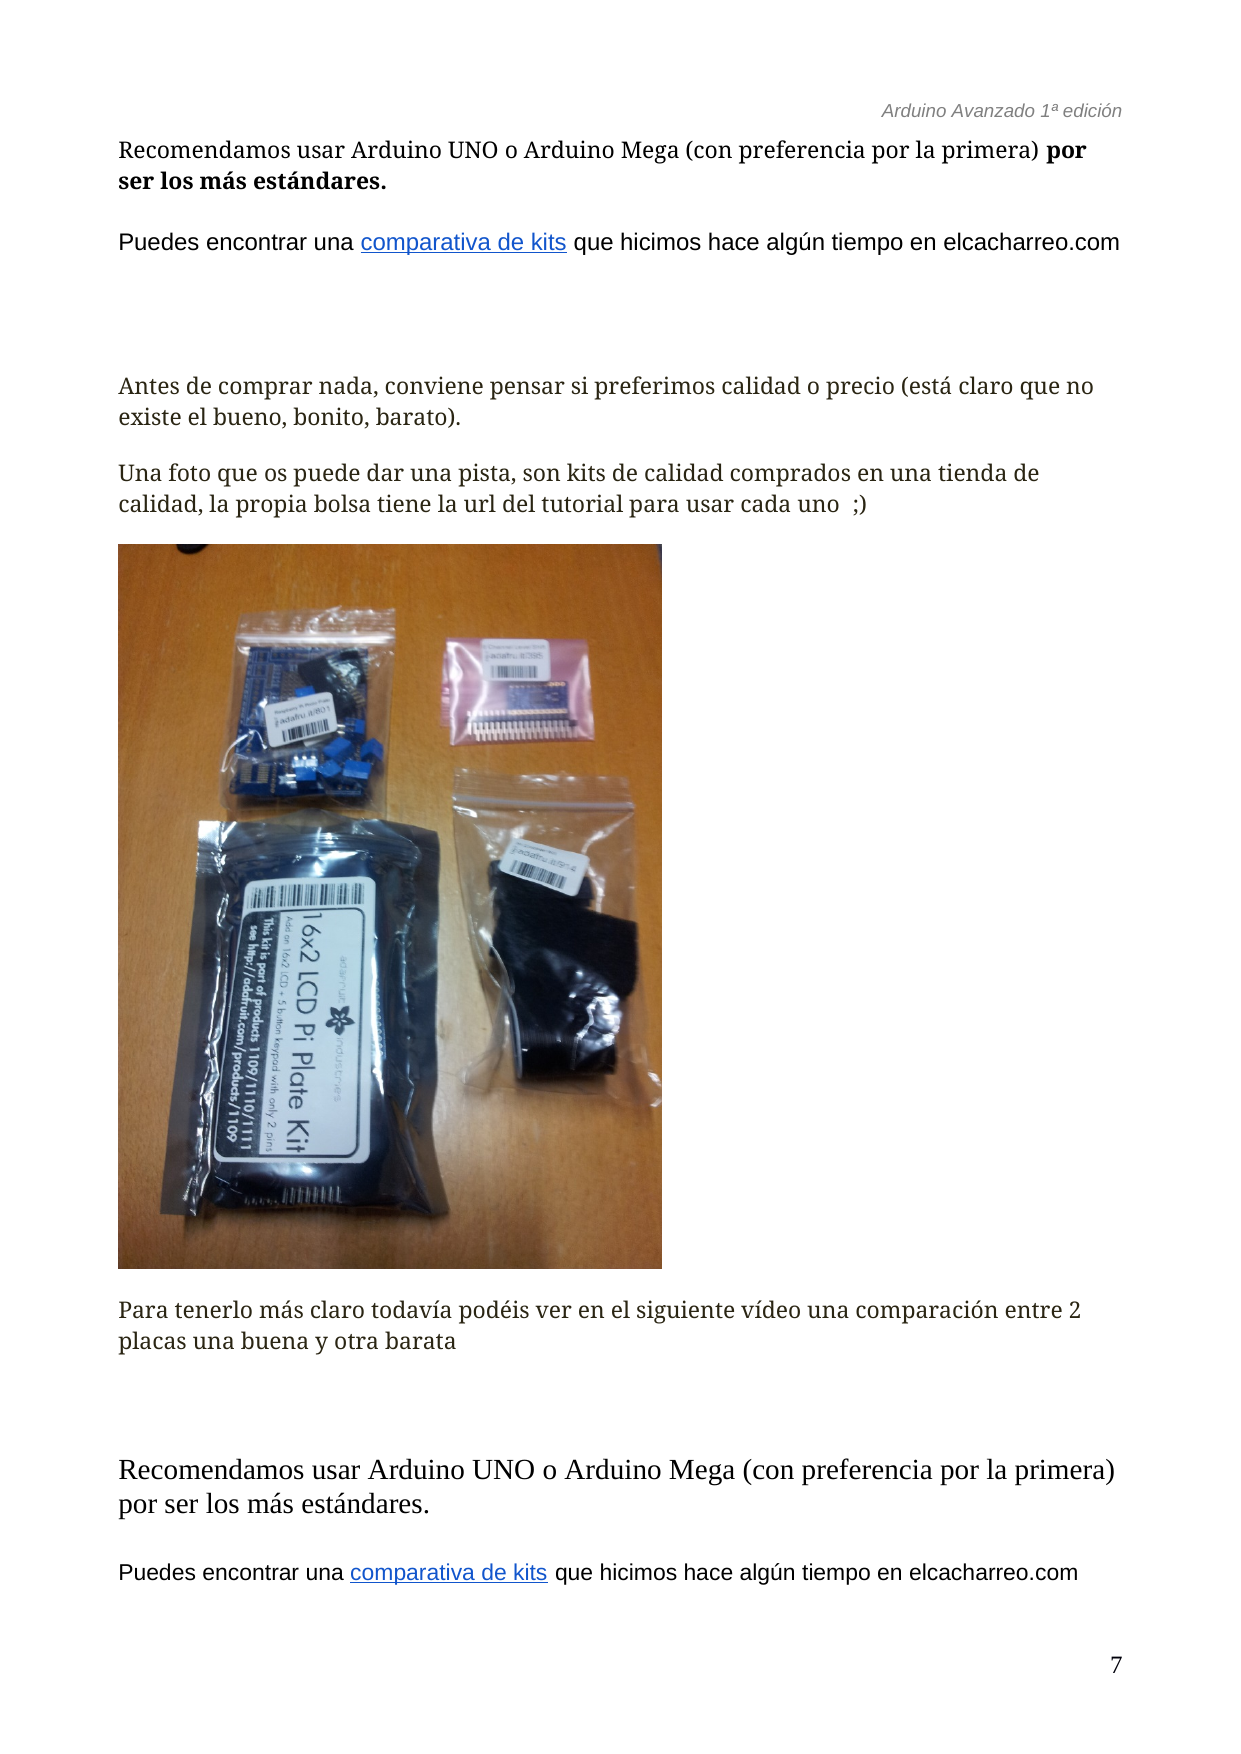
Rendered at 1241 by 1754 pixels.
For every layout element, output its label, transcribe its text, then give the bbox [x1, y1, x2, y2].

text Antes de comprar nada, conviene pensar si preferimos calidad o precio (está claro que no existe el bueno, bonito, barato). [118, 370, 1122, 432]
text Recomendamos usar Arduino UNO o Arduino Mega (con preferencia por la primera) por ser los más estándares. Puedes encontrar una comparativa de kits que hicimos hace algún tiempo en elcacharreo.com [118, 1452, 1122, 1616]
text Recomendamos usar Arduino UNO o Arduino Mega (con preferencia por la primera) por ser los más estándares. Puedes encontrar una comparativa de kits que hicimos hace algún tiempo en elcacharreo.com [118, 134, 1122, 345]
picture [118, 544, 662, 1269]
text Para tenerlo más claro todavía podéis ver en el siguiente vídeo una comparación entre 2 placas una buena y otra barata [118, 1294, 1122, 1356]
text Una foto que os puede dar una pista, son kits de calidad comprados en una tienda de calidad, la propia bolsa tiene la url del tutorial para usar cada uno ;) [118, 457, 1122, 520]
